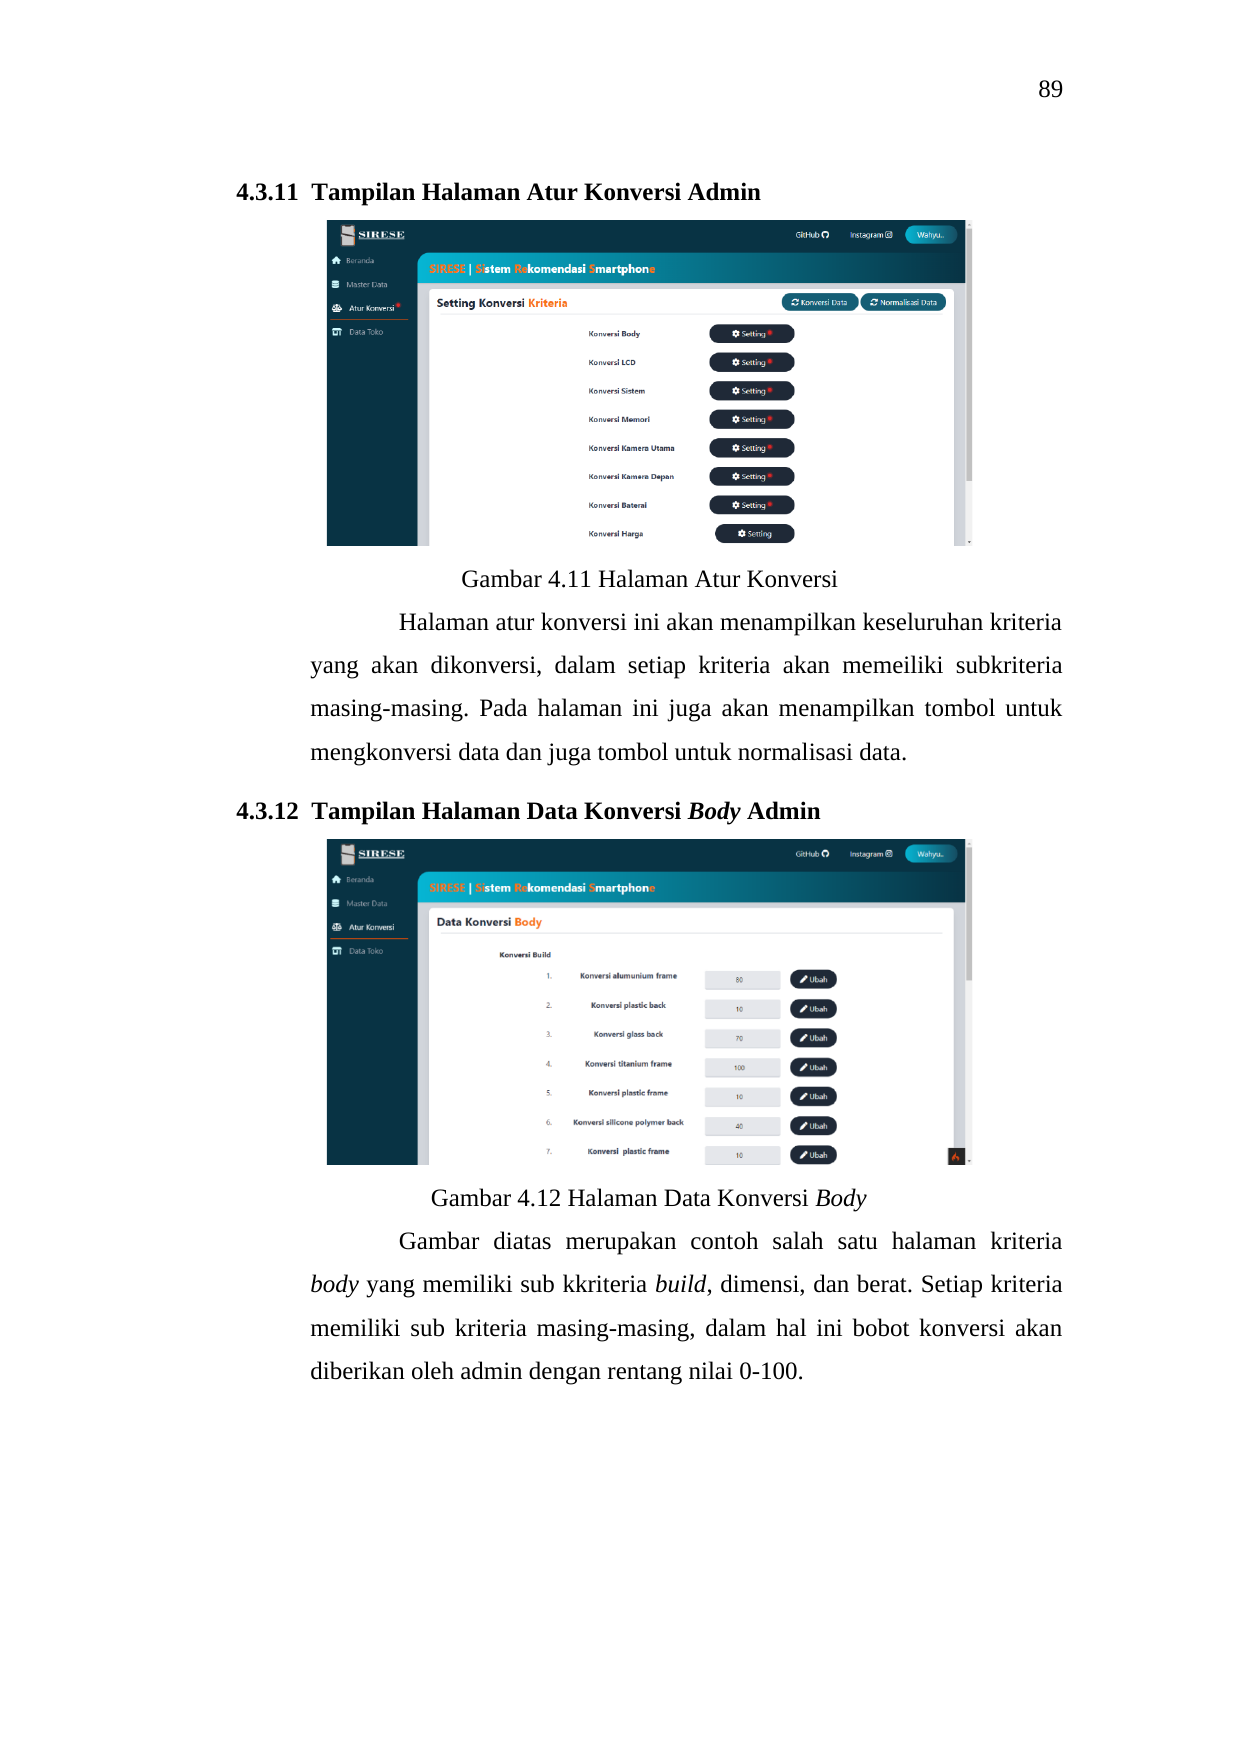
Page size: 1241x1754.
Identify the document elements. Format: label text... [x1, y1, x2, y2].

subtitle Tampilan Halaman Data Konversi Body Admin [236, 796, 1063, 825]
text Gambar diatas merupakan contoh salah satu halaman kriteria body yang memiliki sub kkriteria build, dimensi, dan berat. Setiap kriteria memiliki sub kriteria masing-masing, dalam hal ini bobot konversi akan diberikan oleh admin dengan rentang nilai 0-100. [310, 1226, 1063, 1384]
text Halaman atur konversi ini akan menampilkan keseluruhan kriteria yang akan dikonversi, dalam setiap kriteria akan memeiliki subkriteria masing-masing. Pada halaman ini juga akan menampilkan tombol untuk mengkonversi data dan juga tombol untuk normalisasi data. [310, 607, 1063, 765]
subtitle Tampilan Halaman Atur Konversi Admin [236, 177, 1063, 206]
picture [326, 839, 973, 1165]
picture [326, 220, 973, 546]
